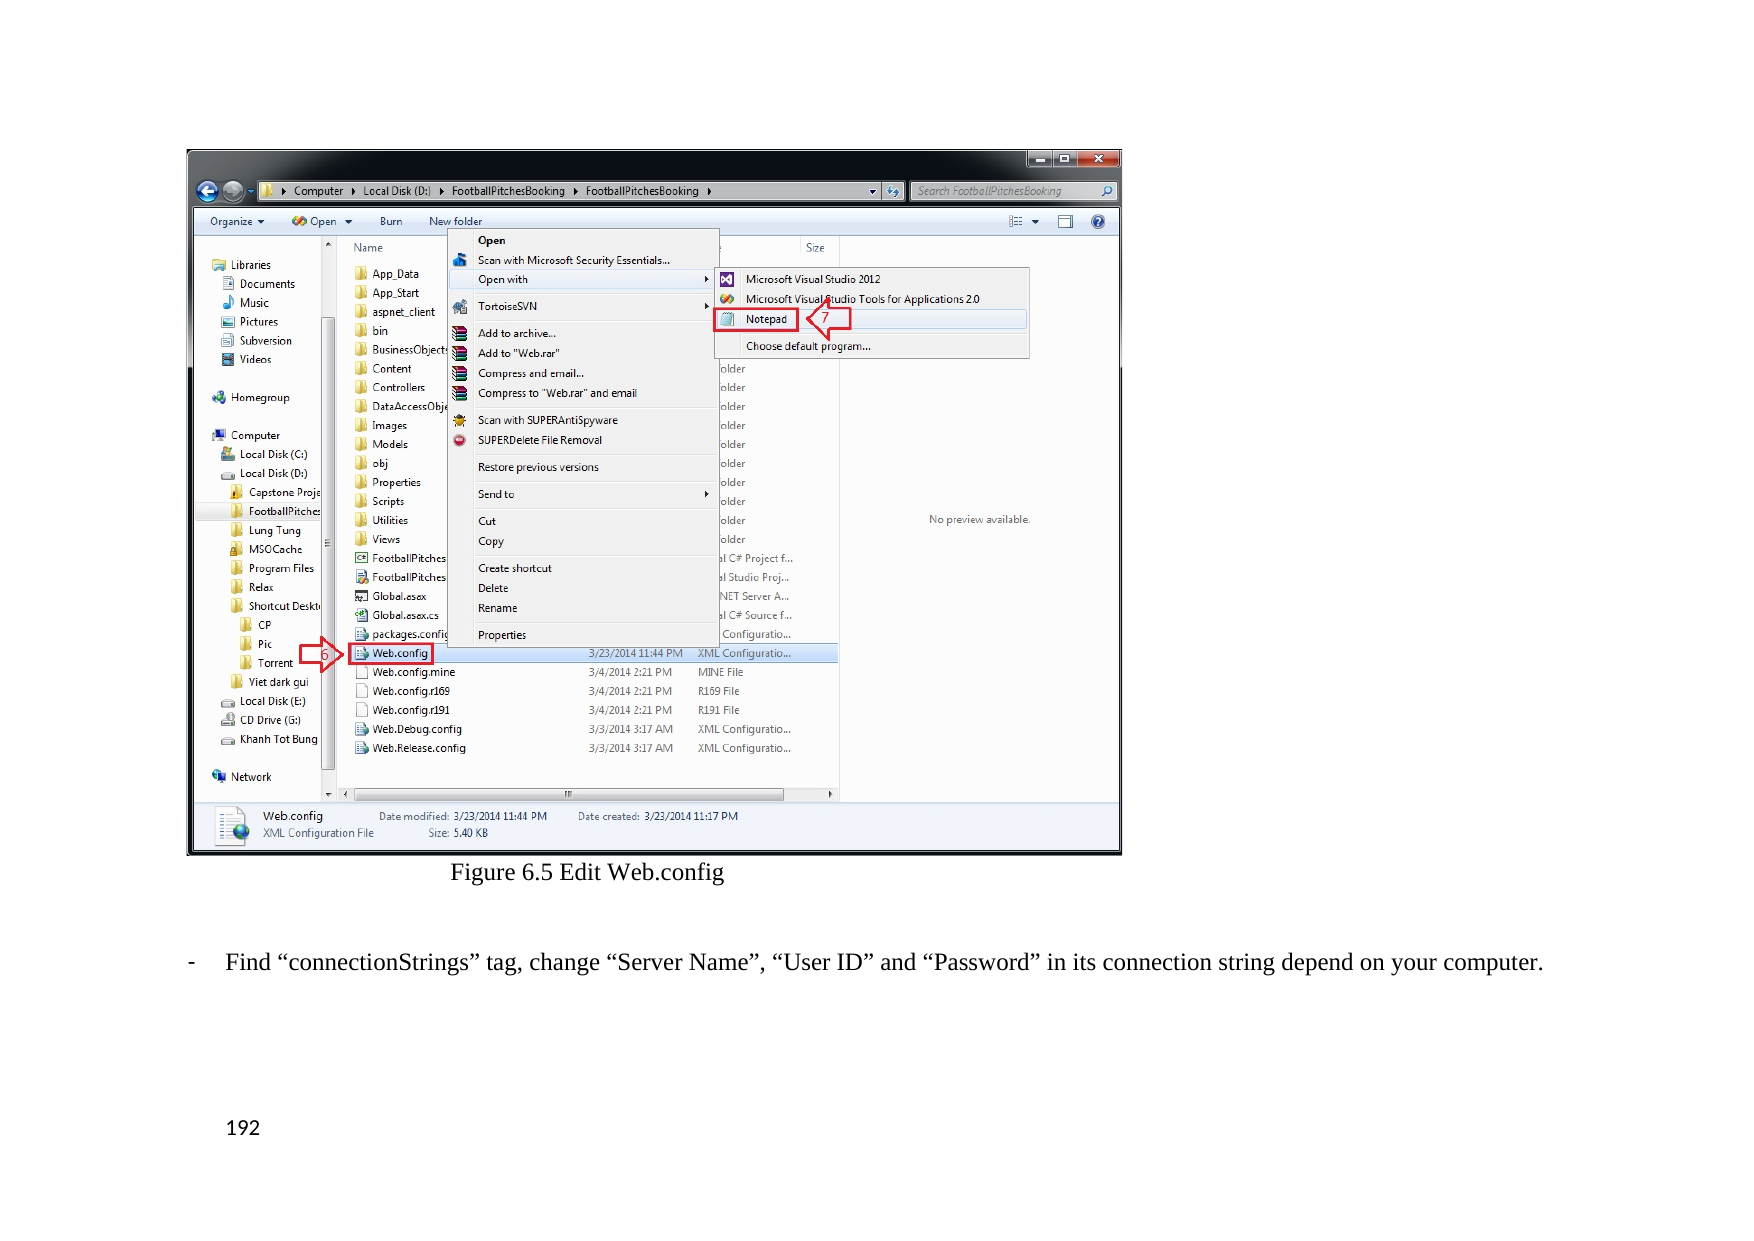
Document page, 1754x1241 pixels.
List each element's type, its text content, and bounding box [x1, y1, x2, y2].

list Find “connectionStrings” tag, change “Server Name”, “User ID” and “Password” in its connection string depend on your computer. [188, 946, 1604, 977]
picture [186, 149, 1123, 856]
text Figure 6.5 Edit Web.config [376, 857, 1604, 885]
